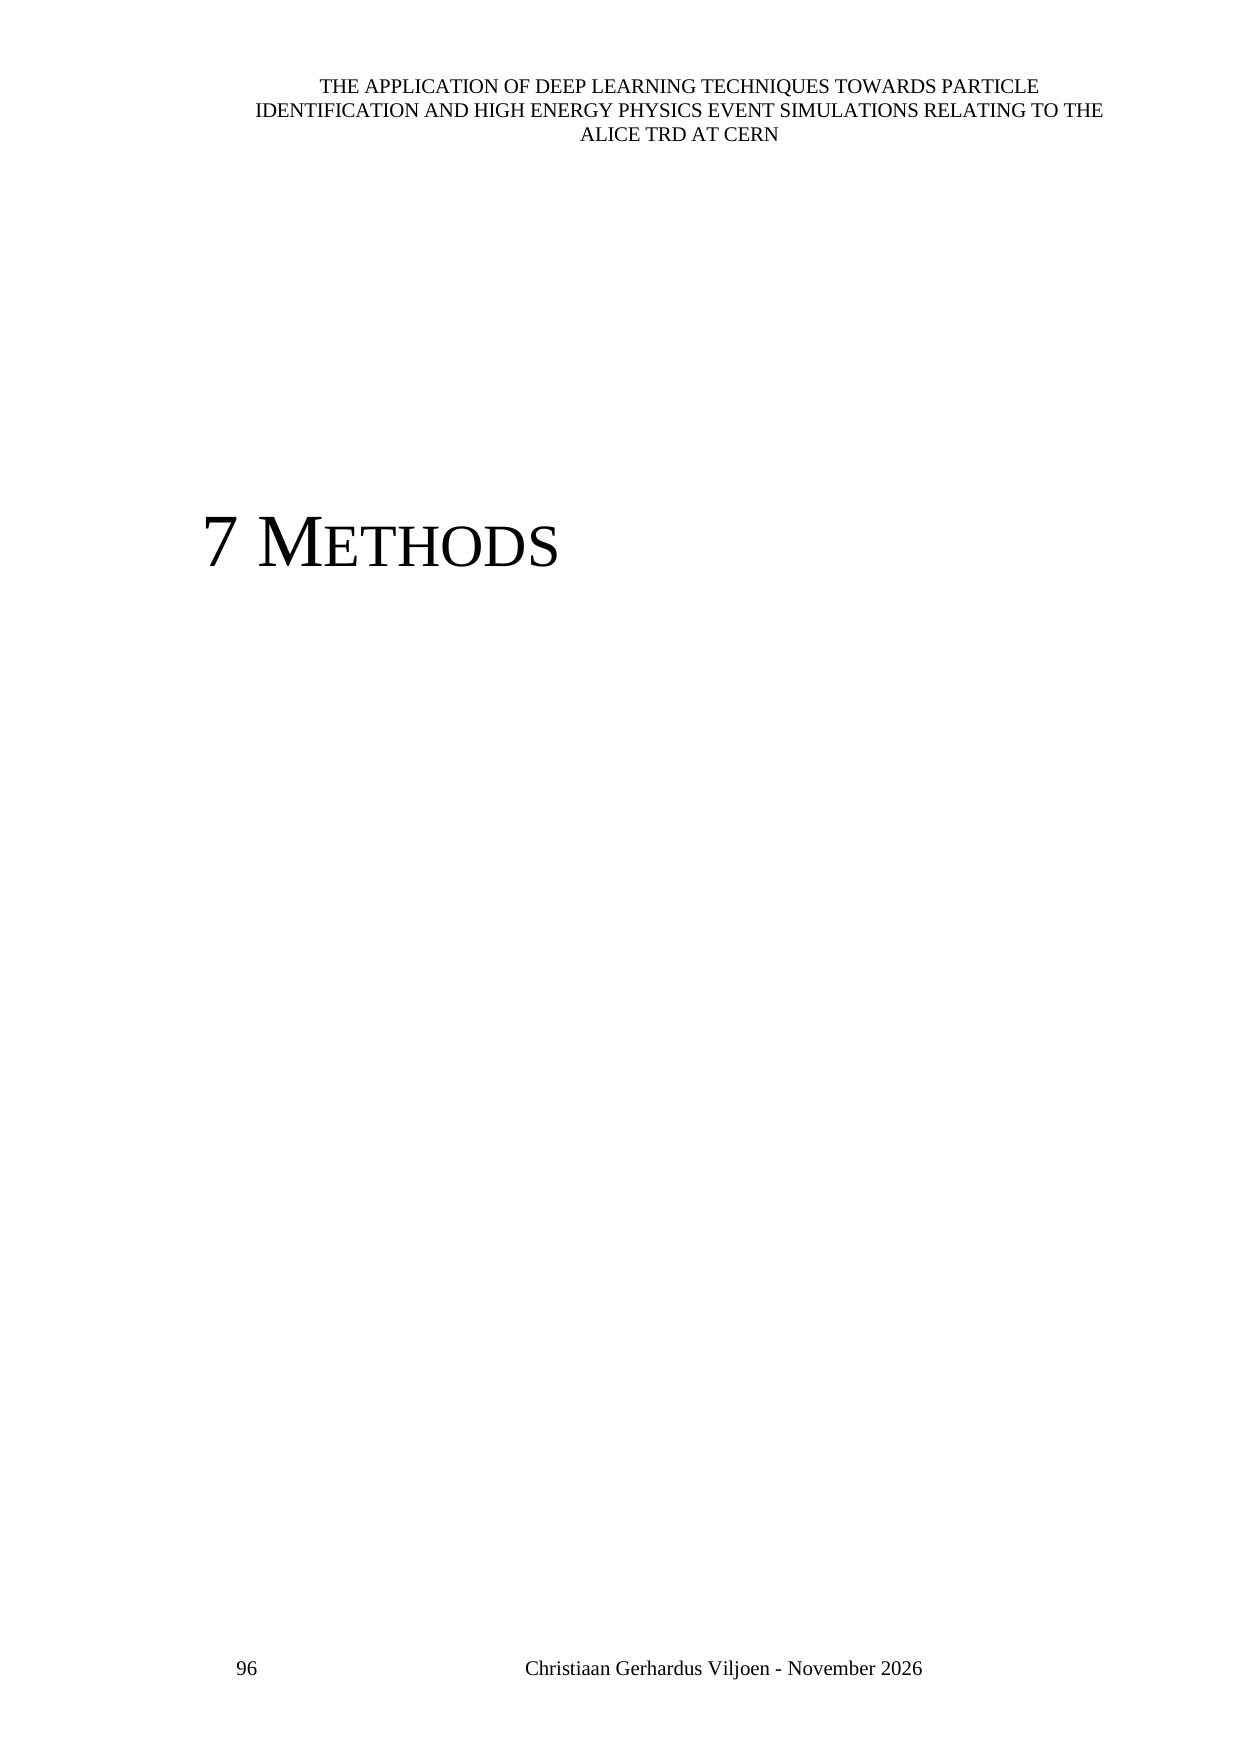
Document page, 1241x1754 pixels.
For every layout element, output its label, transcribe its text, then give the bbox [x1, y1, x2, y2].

subtitle Methods [201, 496, 1122, 582]
